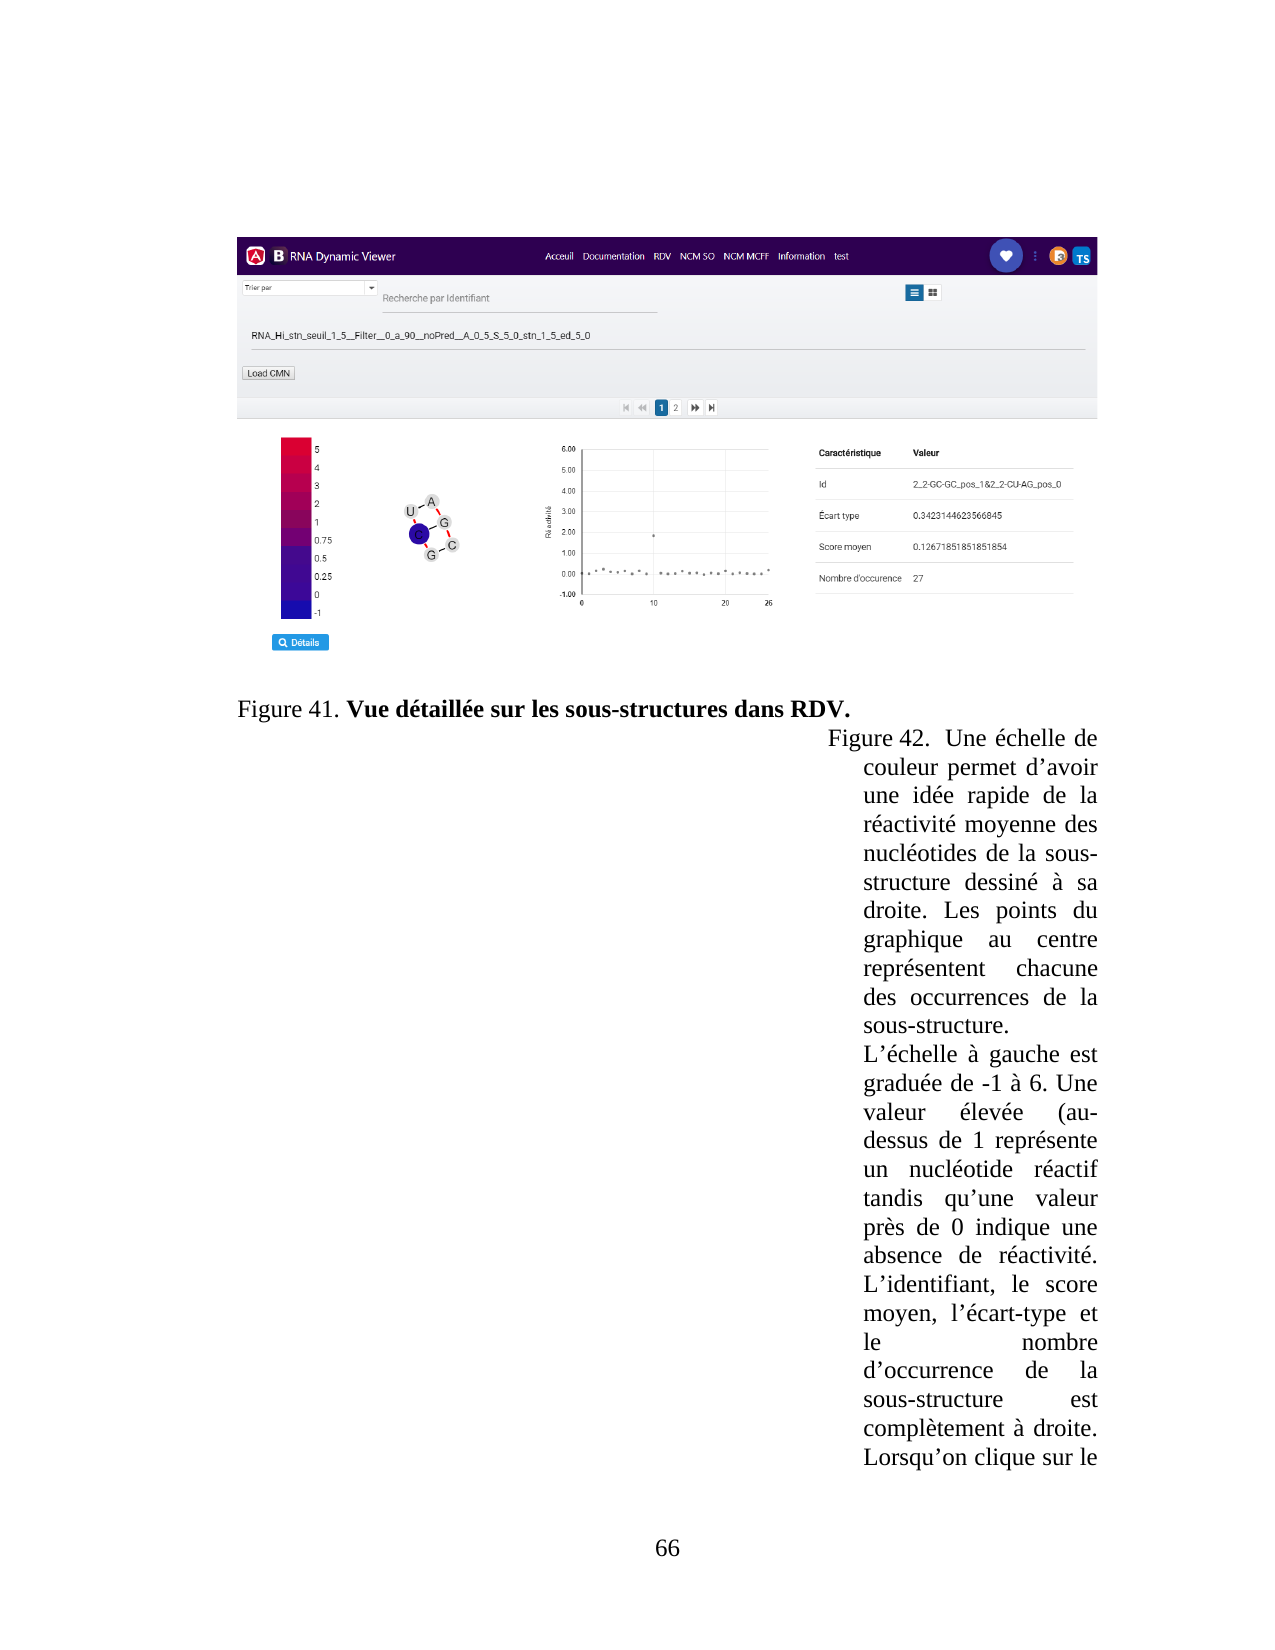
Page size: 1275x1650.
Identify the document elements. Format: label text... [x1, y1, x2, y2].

text Vue détaillée sur les sous-structures dans RDV. [237, 694, 1005, 723]
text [828, 752, 1098, 1471]
picture [237, 237, 1098, 668]
